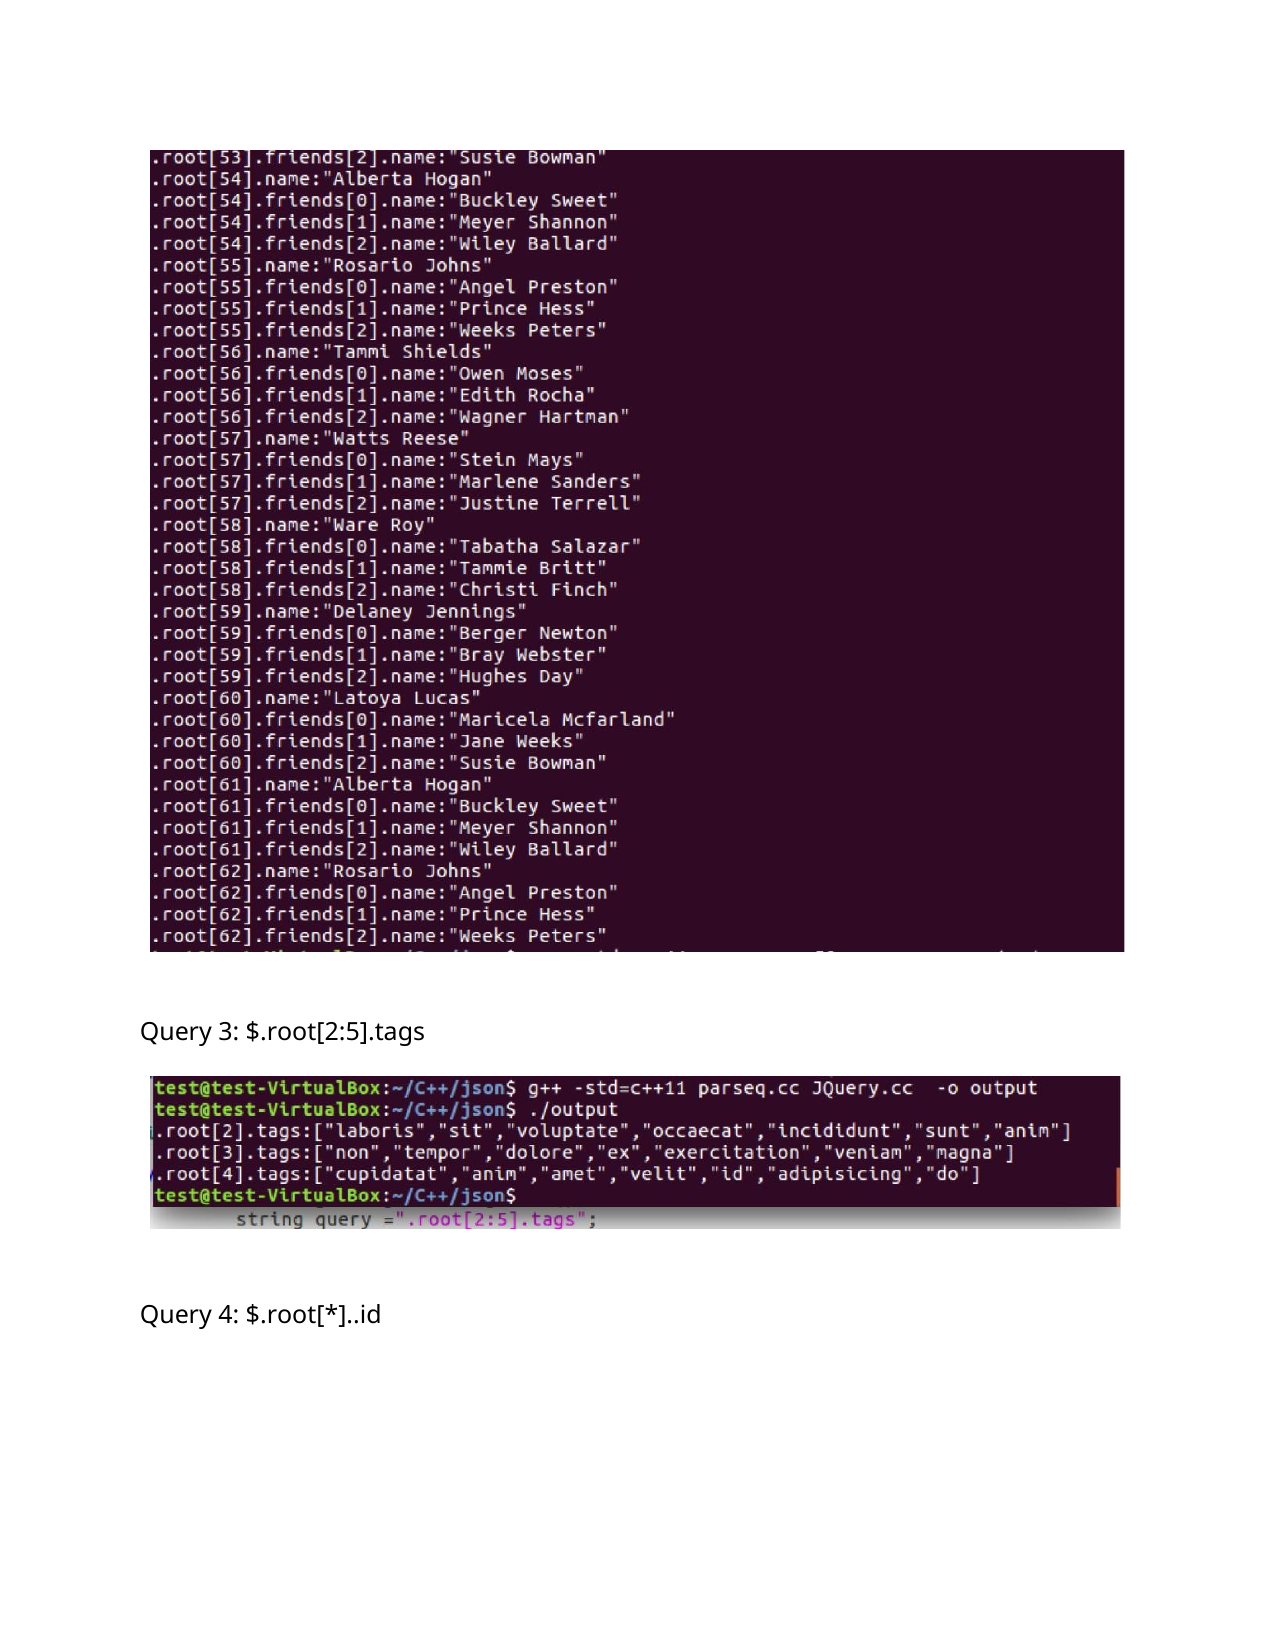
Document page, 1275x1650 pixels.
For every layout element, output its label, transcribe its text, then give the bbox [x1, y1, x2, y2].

text Query 4: $.root[*]..id [139, 1297, 1135, 1331]
text Query 3: $.root[2:5].tags [139, 1013, 1135, 1047]
picture [150, 150, 1125, 952]
picture [150, 1076, 1121, 1229]
